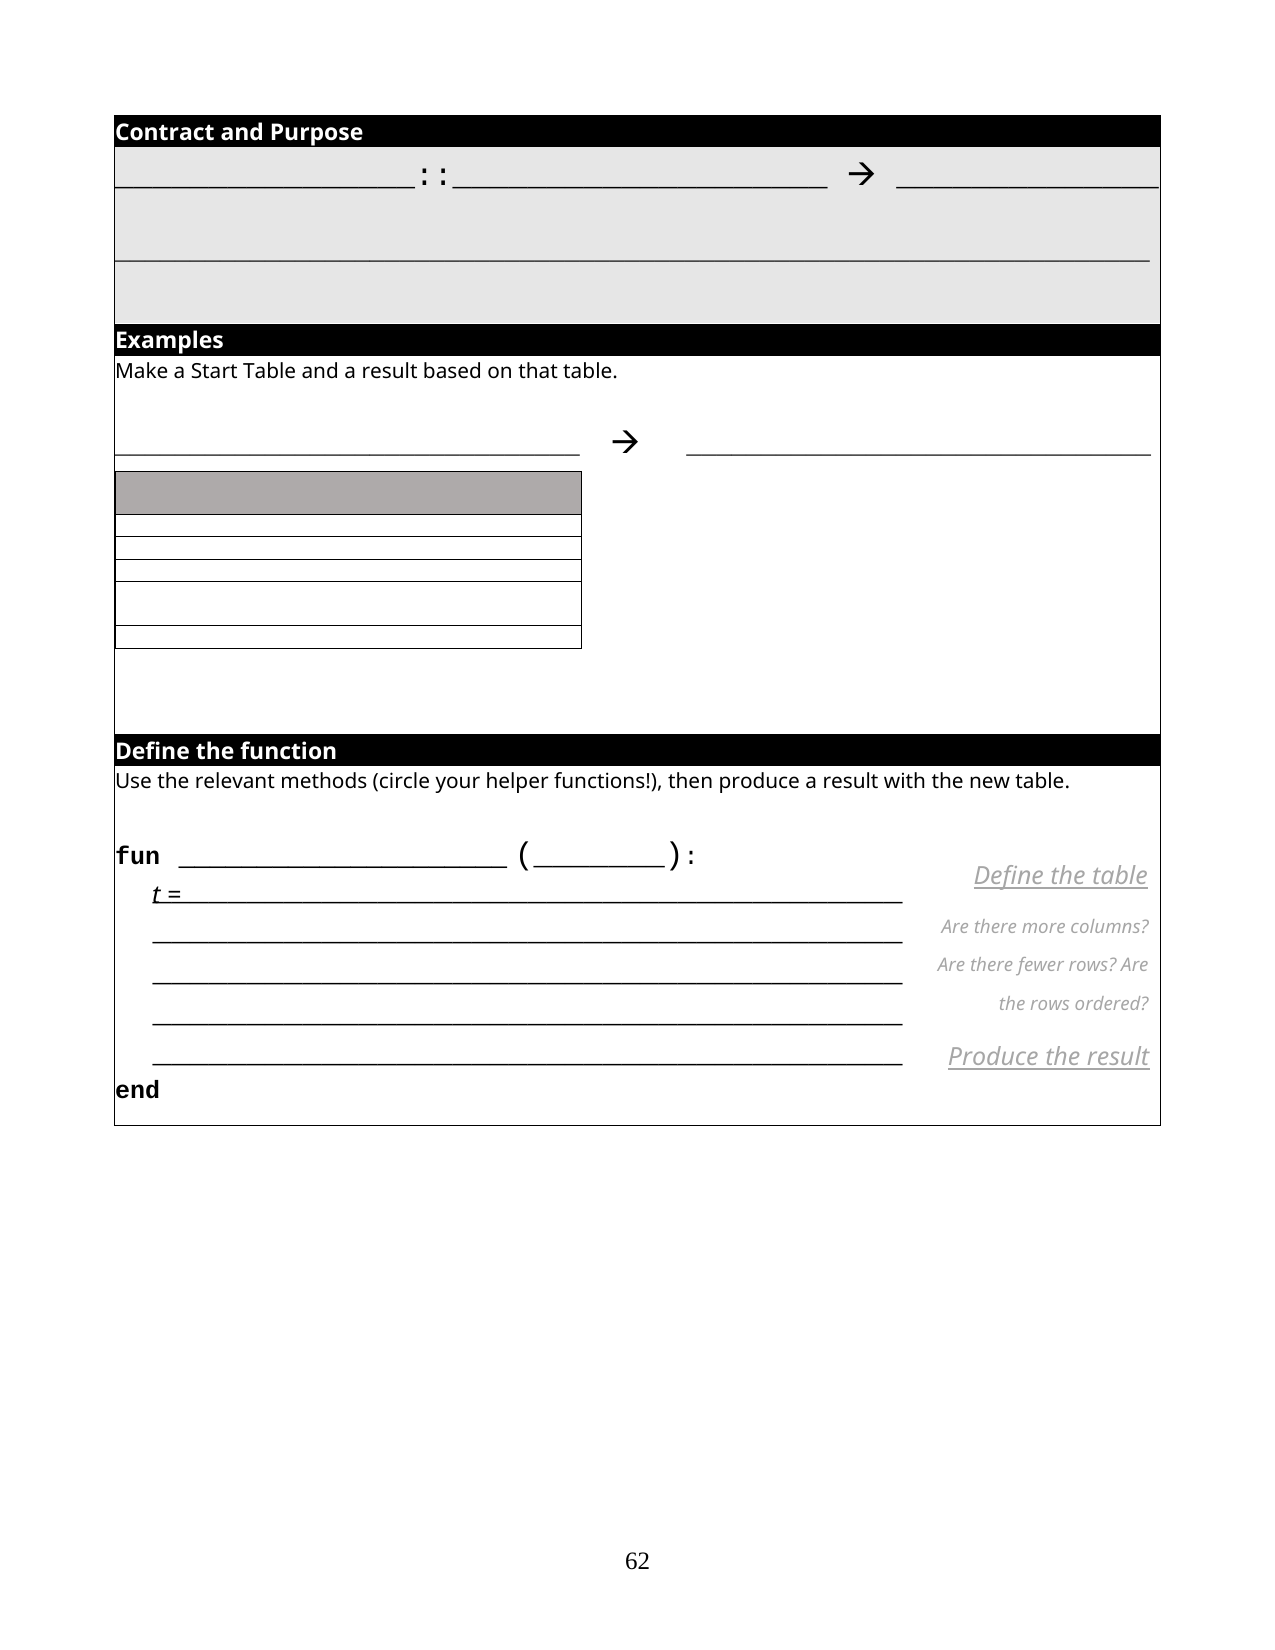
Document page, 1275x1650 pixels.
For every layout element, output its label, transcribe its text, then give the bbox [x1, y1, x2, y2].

table_cell Define the function Use the relevant methods (circle your helper functions!), then produce a result with the new table. fun _____________________ (_______): ________________________________________ ________________________________________ ________________________________________ ________________________________________ ________________________________________ end [115, 766, 1160, 1125]
table_cell Examples Make a Start Table and a result based on that table. _______________________________ _______________________________ [115, 356, 1160, 734]
table_header Contract and Purpose ________________::____________________ ______________ _____________________________________________________________________ [115, 147, 1160, 323]
